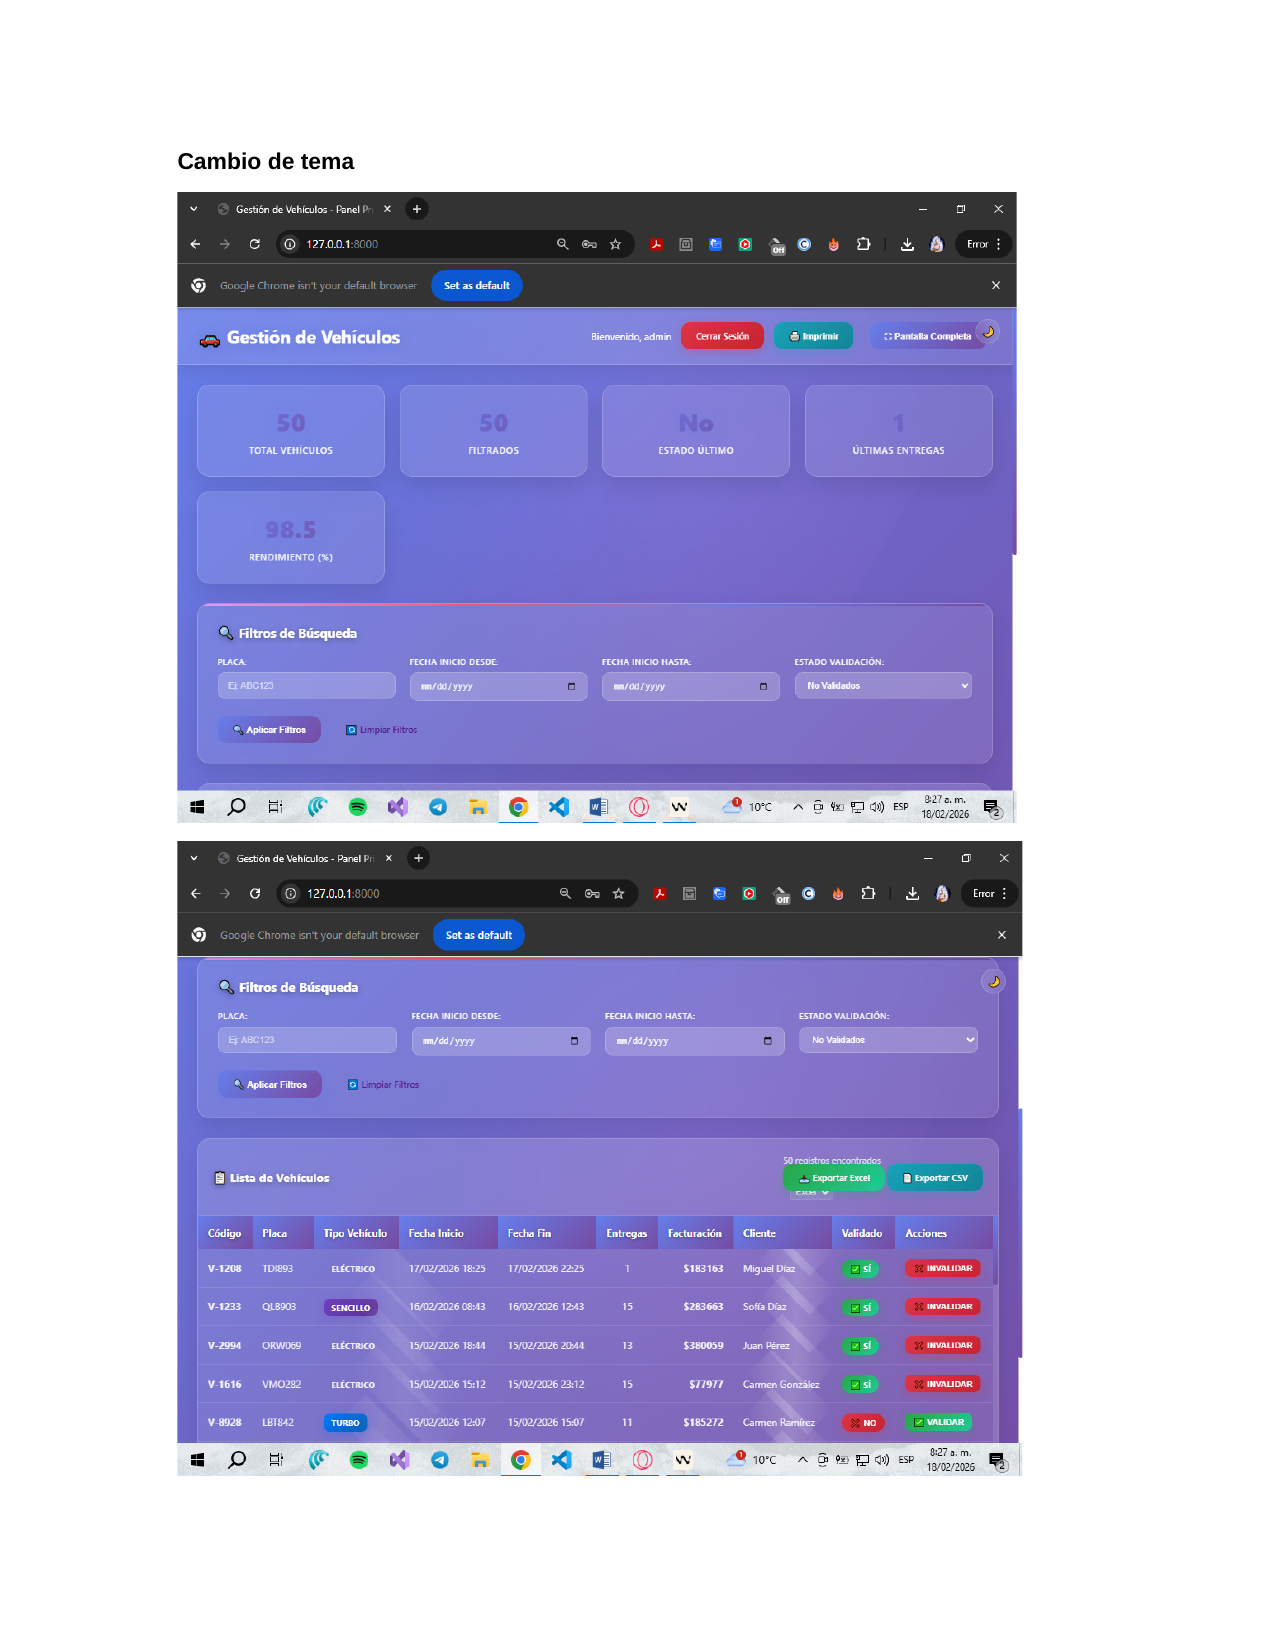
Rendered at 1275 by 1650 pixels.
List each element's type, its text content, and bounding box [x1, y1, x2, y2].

picture [177, 841, 1023, 1476]
text Cambio de tema [177, 148, 1098, 174]
picture [177, 192, 1017, 823]
